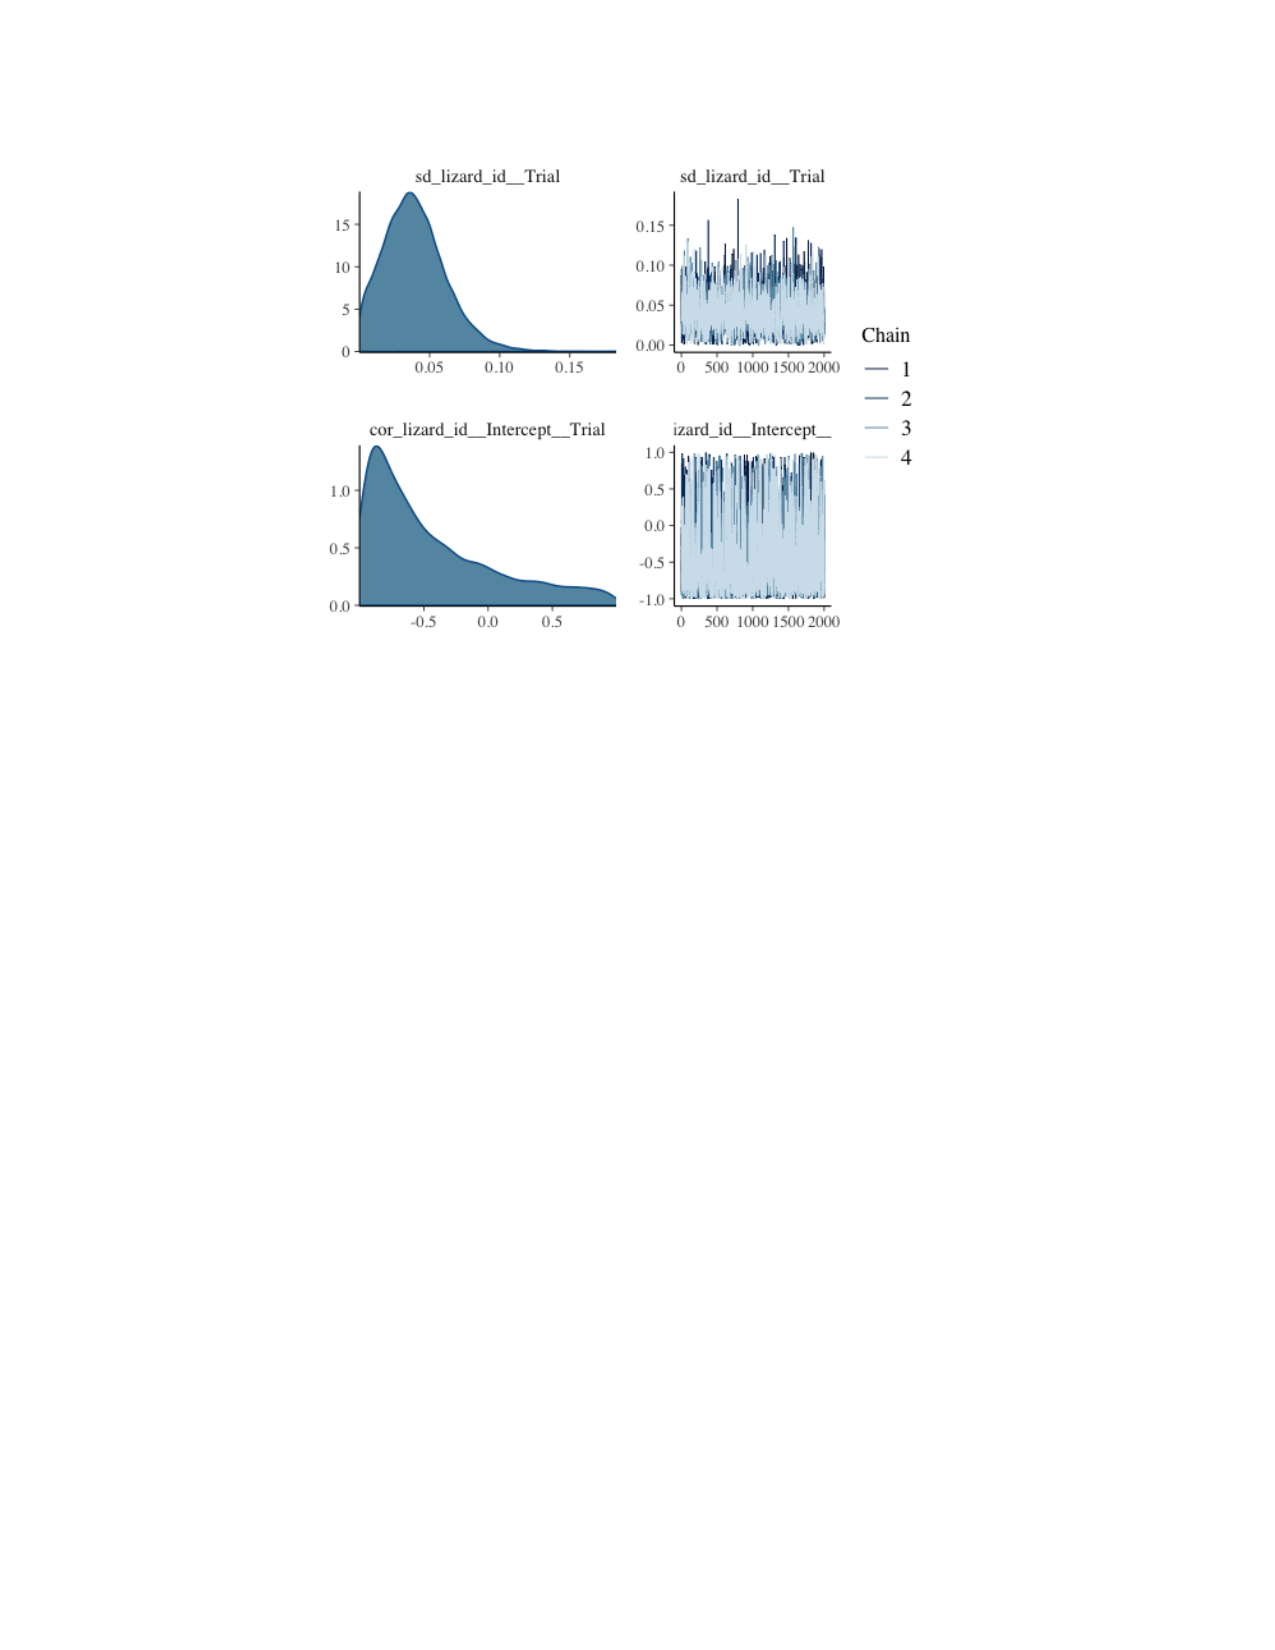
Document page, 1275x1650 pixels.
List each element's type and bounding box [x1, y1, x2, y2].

table_header [139, 150, 1114, 702]
picture [320, 150, 933, 640]
